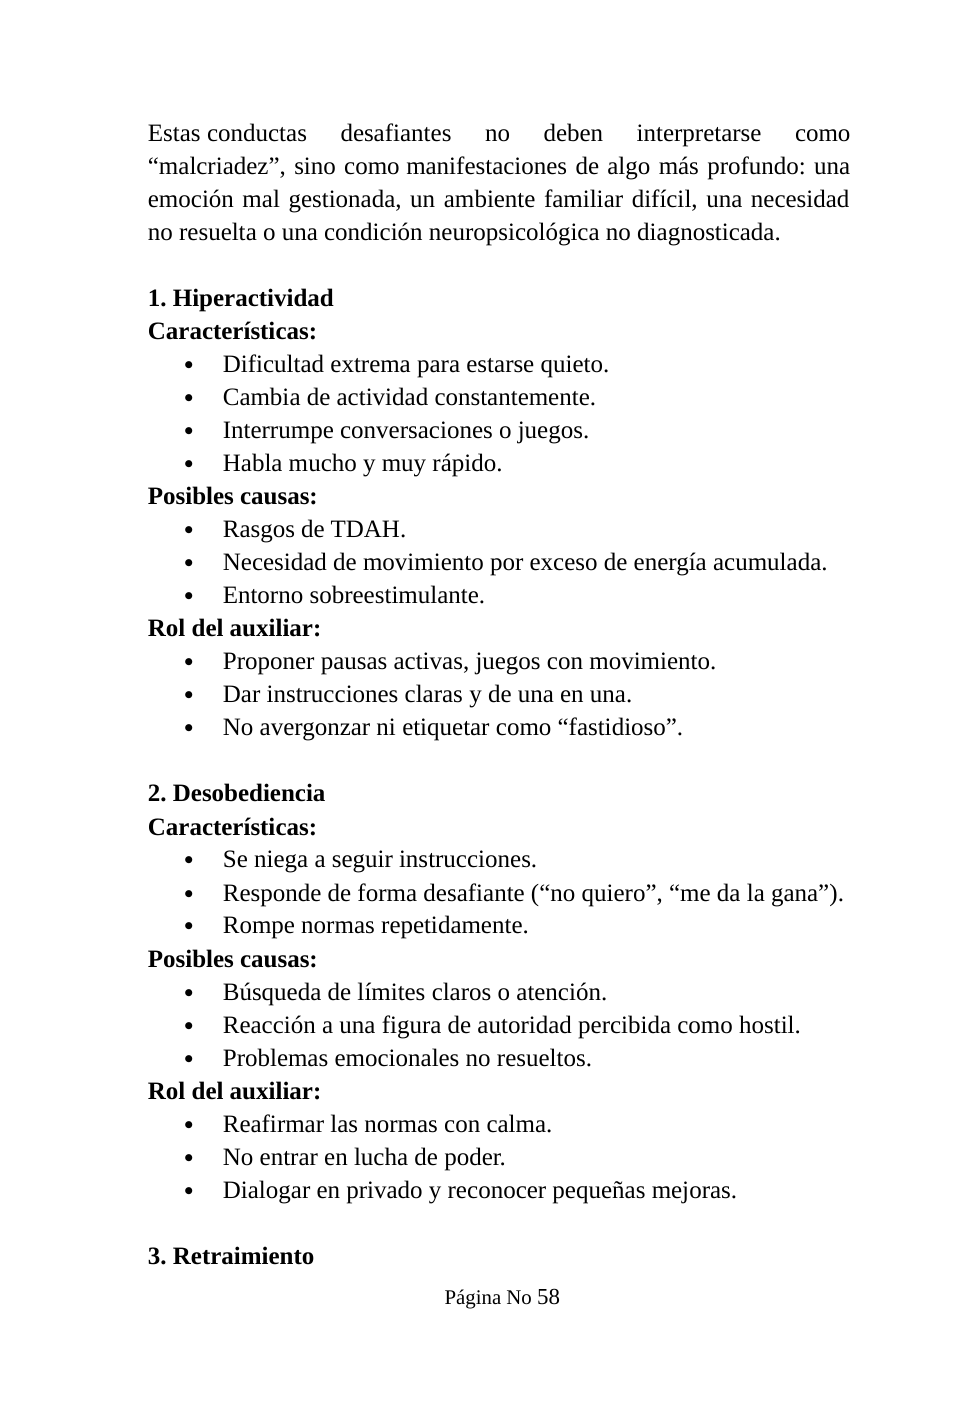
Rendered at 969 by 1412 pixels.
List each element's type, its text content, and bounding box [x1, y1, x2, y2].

list Responde de forma desafiante (“no quiero”, “me da la gana”). [185, 878, 851, 906]
text Características: [148, 812, 851, 840]
text 2. Desobediencia [148, 778, 851, 807]
list Problemas emocionales no resueltos. [185, 1043, 851, 1071]
list Rompe normas repetidamente. [185, 911, 851, 939]
list Entorno sobreestimulante. [185, 580, 851, 609]
list Interrumpe conversaciones o juegos. [185, 415, 851, 444]
list Búsqueda de límites claros o atención. [185, 977, 851, 1005]
list Cambia de actividad constantemente. [185, 382, 851, 411]
list Dar instrucciones claras y de una en una. [185, 679, 851, 708]
text 3. Retraimiento [148, 1241, 851, 1269]
text Posibles causas: [148, 481, 851, 510]
list Proponer pausas activas, juegos con movimiento. [185, 646, 851, 675]
text Características: [148, 316, 851, 345]
text Rol del auxiliar: [148, 1076, 851, 1104]
list Se niega a seguir instrucciones. [185, 844, 851, 873]
text Estas conductas desafiantes no deben interpretarse como “malcriadez”, sino como manifestaciones de algo más profundo: una emoción mal gestionada, un ambiente familiar difícil, una necesidad no resuelta o una condición neuropsicológica no diagnosticada. [148, 118, 851, 246]
list Dificultad extrema para estarse quieto. [185, 349, 851, 378]
list Rasgos de TDAH. [185, 514, 851, 543]
text 1. Hiperactividad [148, 283, 851, 312]
list Reafirmar las normas con calma. [185, 1109, 851, 1137]
list Reacción a una figura de autoridad percibida como hostil. [185, 1010, 851, 1038]
list Habla mucho y muy rápido. [185, 448, 851, 477]
list Dialogar en privado y reconocer pequeñas mejoras. [185, 1175, 851, 1203]
list Necesidad de movimiento por exceso de energía acumulada. [185, 547, 851, 576]
text Rol del auxiliar: [148, 613, 851, 642]
list No entrar en lucha de poder. [185, 1142, 851, 1171]
list No avergonzar ni etiquetar como “fastidioso”. [185, 712, 851, 741]
text Posibles causas: [148, 944, 851, 972]
